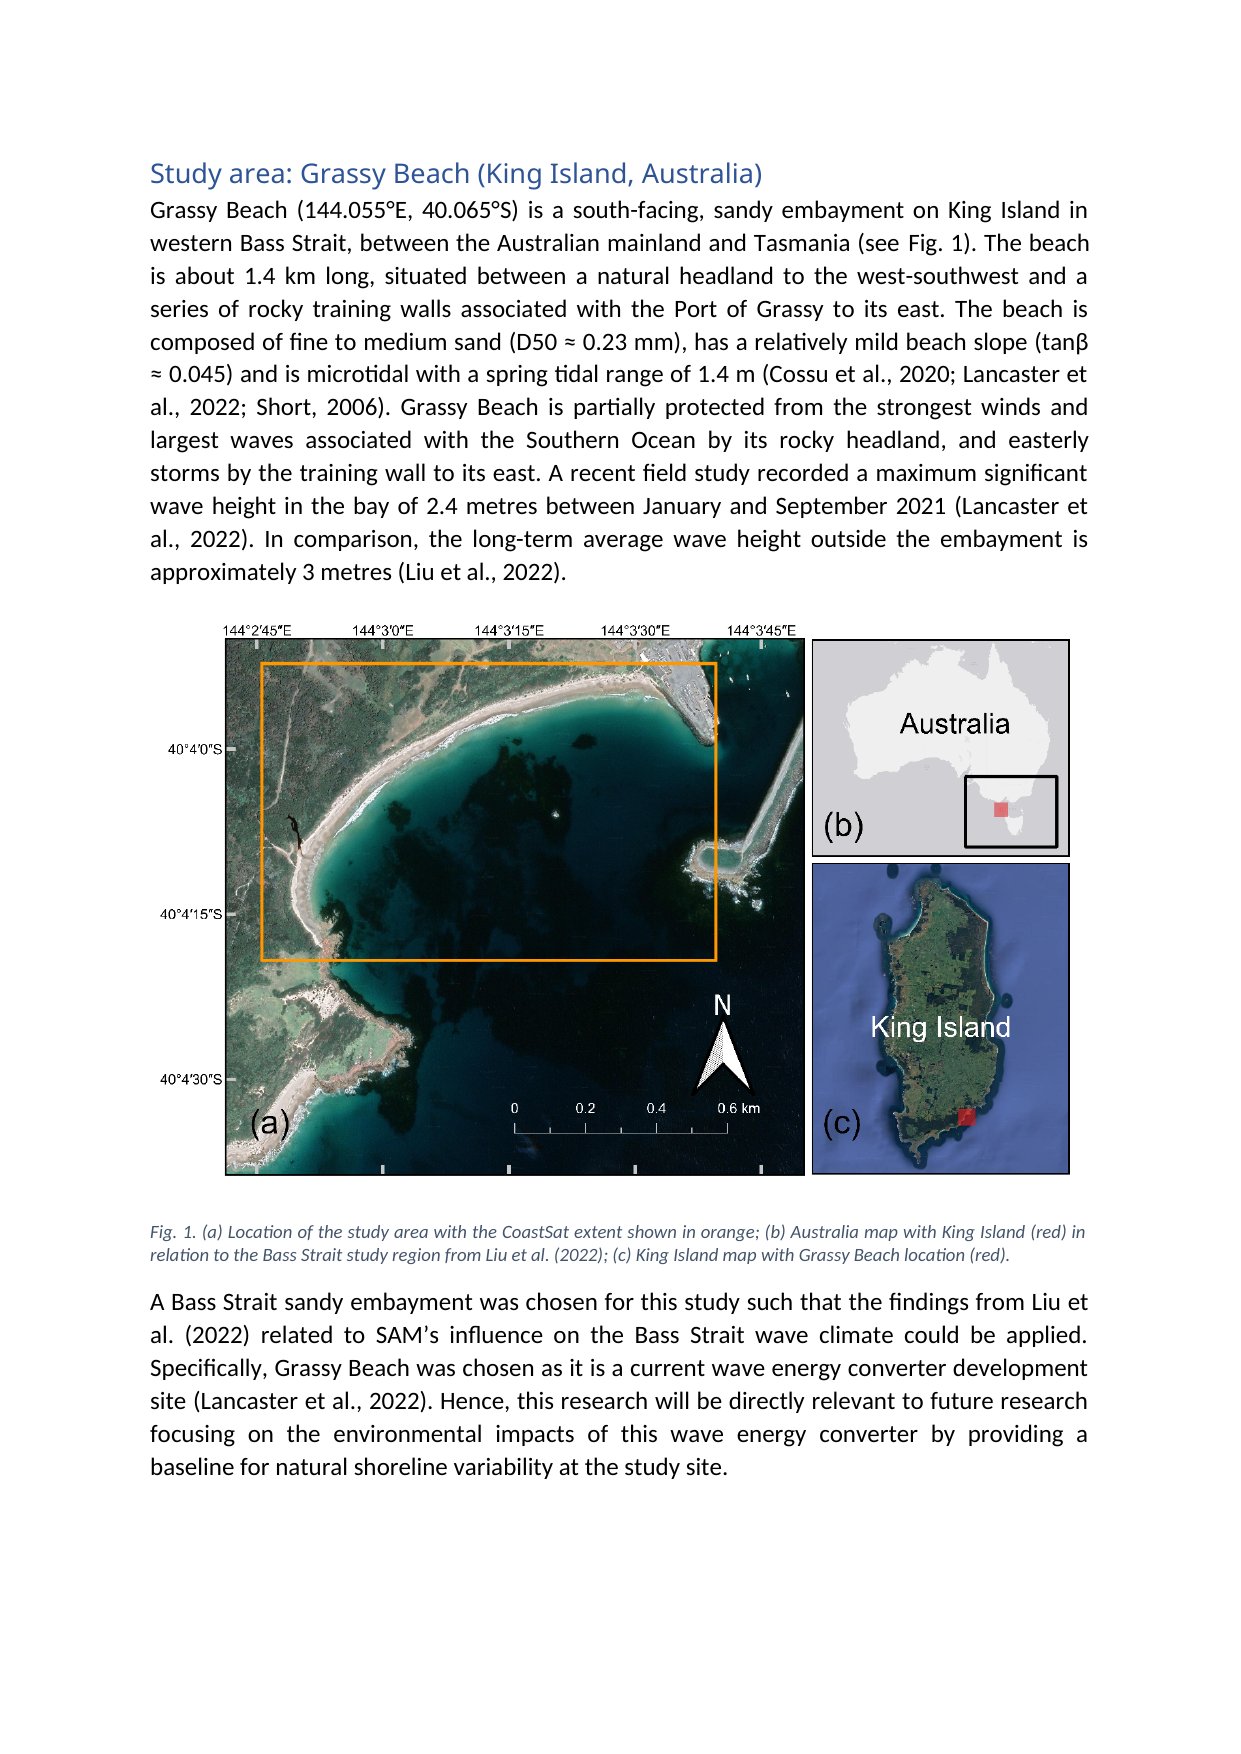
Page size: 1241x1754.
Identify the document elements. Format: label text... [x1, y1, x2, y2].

subtitle Study area: Grassy Beach (King Island, Australia) [150, 154, 1090, 191]
picture [150, 605, 1098, 1201]
text A Bass Strait sandy embayment was chosen for this study such that the findings from Liu et al. (2022) related to SAM’s influence on the Bass Strait wave climate could be applied. Specifically, Grassy Beach was chosen as it is a current wave energy converter development site (Lancaster et al., 2022). Hence, this research will be directly relevant to future research focusing on the environmental impacts of this wave energy converter by providing a baseline for natural shoreline variability at the study site. [150, 1286, 1090, 1482]
text Grassy Beach (144.055°E, 40.065°S) is a south-facing, sandy embayment on King Island in western Bass Strait, between the Australian mainland and Tasmania (see Fig. 1). The beach is about 1.4 km long, situated between a natural headland to the west-southwest and a series of rocky training walls associated with the Port of Grassy to its east. The beach is composed of fine to medium sand (D50 ≈ 0.23 mm), has a relatively mild beach slope (tanβ ≈ 0.045) and is microtidal with a spring tidal range of 1.4 m (Cossu et al., 2020; Lancaster et al., 2022; Short, 2006). Grassy Beach is partially protected from the strongest winds and largest waves associated with the Southern Ocean by its rocky headland, and easterly storms by the training wall to its east. A recent field study recorded a maximum significant wave height in the bay of 2.4 metres between January and September 2021 (Lancaster et al., 2022). In comparison, the long-term average wave height outside the embayment is approximately 3 metres (Liu et al., 2022). [150, 194, 1090, 587]
